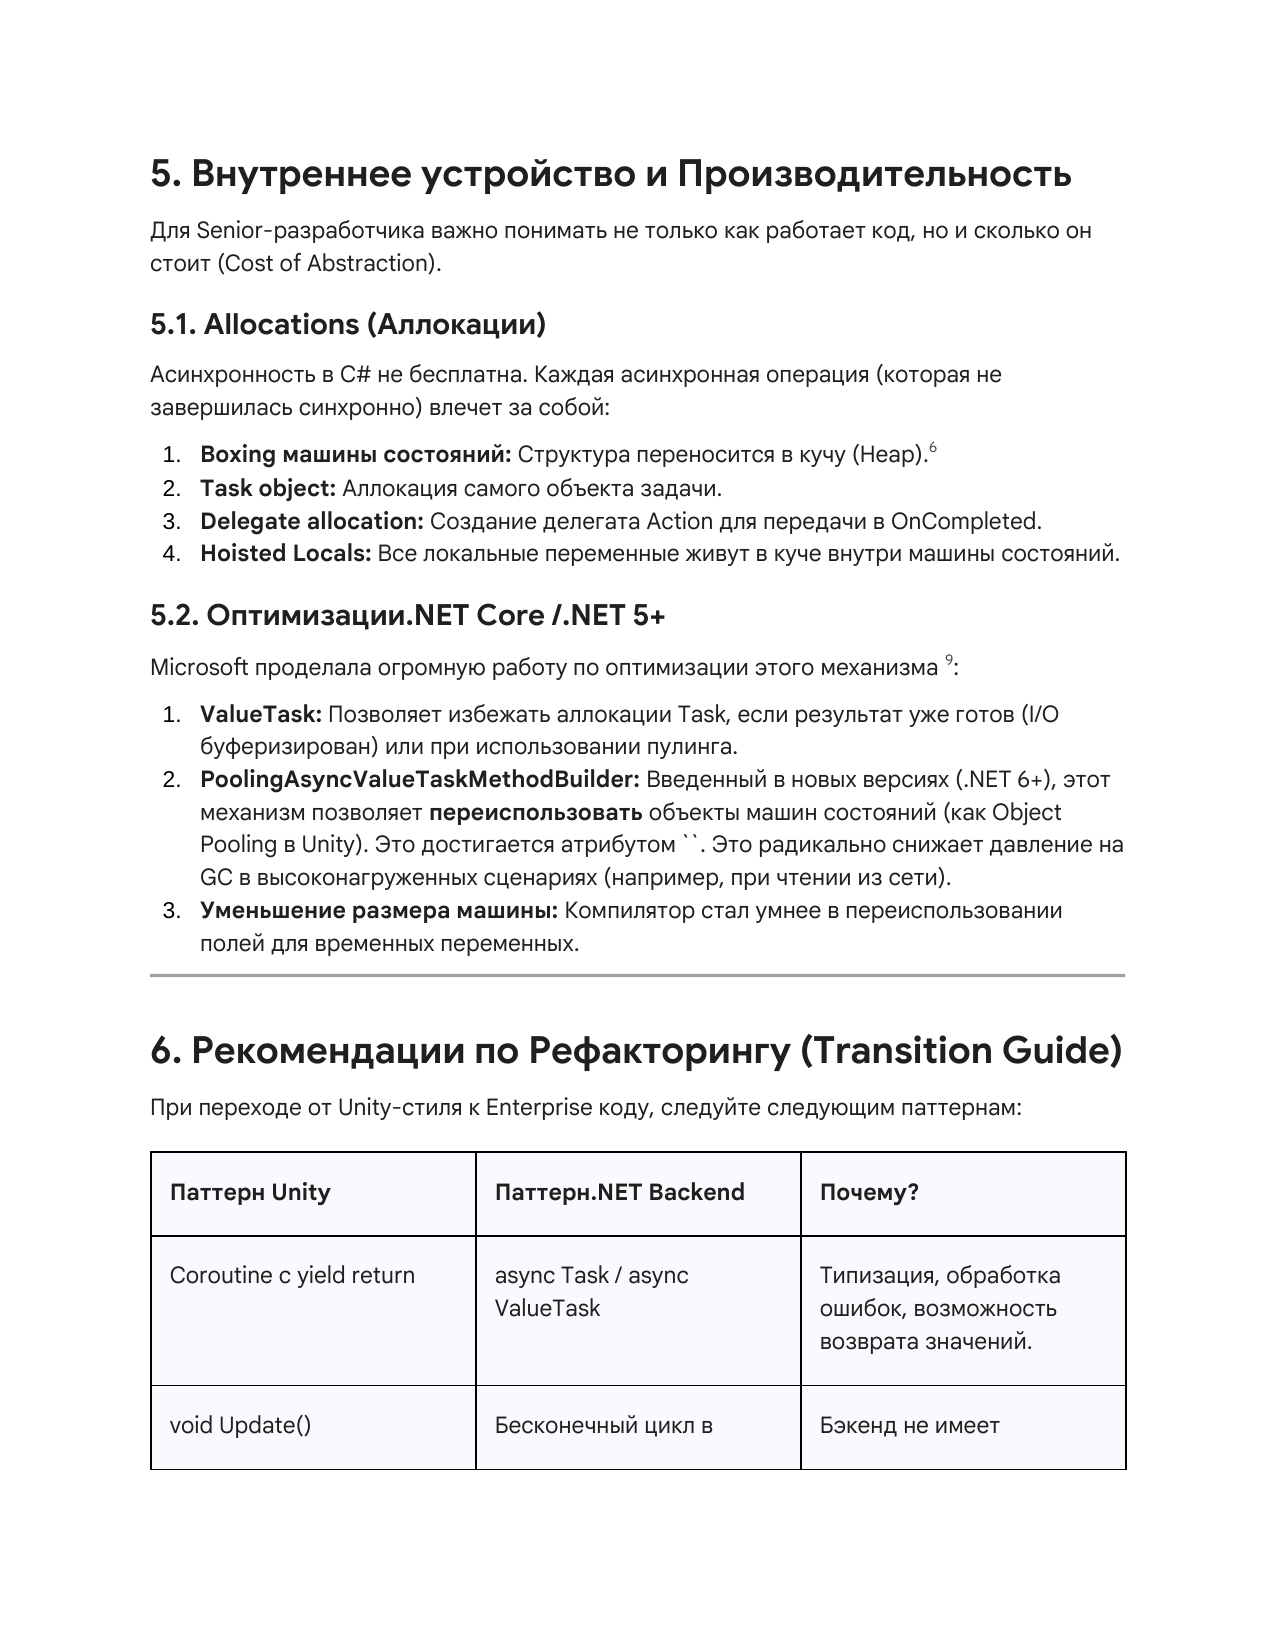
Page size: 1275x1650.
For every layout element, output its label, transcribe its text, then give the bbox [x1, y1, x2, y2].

text Для Senior-разработчика важно понимать не только как работает код, но и сколько он стоит (Cost of Abstraction). [150, 216, 1125, 277]
table_header Паттерн Unity [152, 1153, 475, 1235]
table_cell Coroutine с yield return [152, 1237, 475, 1384]
list Boxing машины состояний: Структура переносится в кучу (Heap).6 [162, 438, 1125, 470]
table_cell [477, 1386, 800, 1468]
text Асинхронность в C# не бесплатна. Каждая асинхронная операция (которая не завершилась синхронно) влечет за собой: [150, 361, 1125, 422]
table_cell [802, 1386, 1125, 1468]
subtitle 5.1. Allocations (Аллокации) [150, 306, 1125, 343]
table_header Паттерн.NET Backend [477, 1153, 800, 1235]
subtitle 6. Рекомендации по Рефакторингу (Transition Guide) [150, 978, 1125, 1074]
table_cell void Update() [152, 1386, 475, 1468]
table_header Почему? [802, 1153, 1125, 1235]
table_cell async Task / async ValueTask [477, 1237, 800, 1384]
text При переходе от Unity-стиля к Enterprise коду, следуйте следующим паттернам: [150, 1093, 1125, 1122]
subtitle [150, 150, 1125, 197]
text Microsoft проделала огромную работу по оптимизации этого механизма 9: [150, 652, 1125, 683]
list ValueTask: Позволяет избежать аллокации Task, если результат уже готов (I/O буферизирован) или при использовании пулинга. [162, 700, 1125, 761]
table_cell Типизация, обработка ошибок, возможность возврата значений. [802, 1237, 1125, 1384]
list Task object: Аллокация самого объекта задачи. [162, 474, 1125, 503]
list Delegate allocation: Создание делегата Action для передачи в OnCompleted. [162, 507, 1125, 536]
list Уменьшение размера машины: Компилятор стал умнее в переиспользовании полей для временных переменных. [162, 896, 1125, 957]
list PoolingAsyncValueTaskMethodBuilder: Введенный в новых версиях (.NET 6+), этот механизм позволяет переиспользовать объекты машин состояний (как Object Pooling в Unity). Это достигается атрибутом ``. Это радикально снижает давление на GC в высоконагруженных сценариях (например, при чтении из сети). [162, 765, 1125, 892]
list Hoisted Locals: Все локальные переменные живут в куче внутри машины состояний. [162, 540, 1125, 568]
subtitle 5.2. Оптимизации.NET Core /.NET 5+ [150, 597, 1125, 634]
